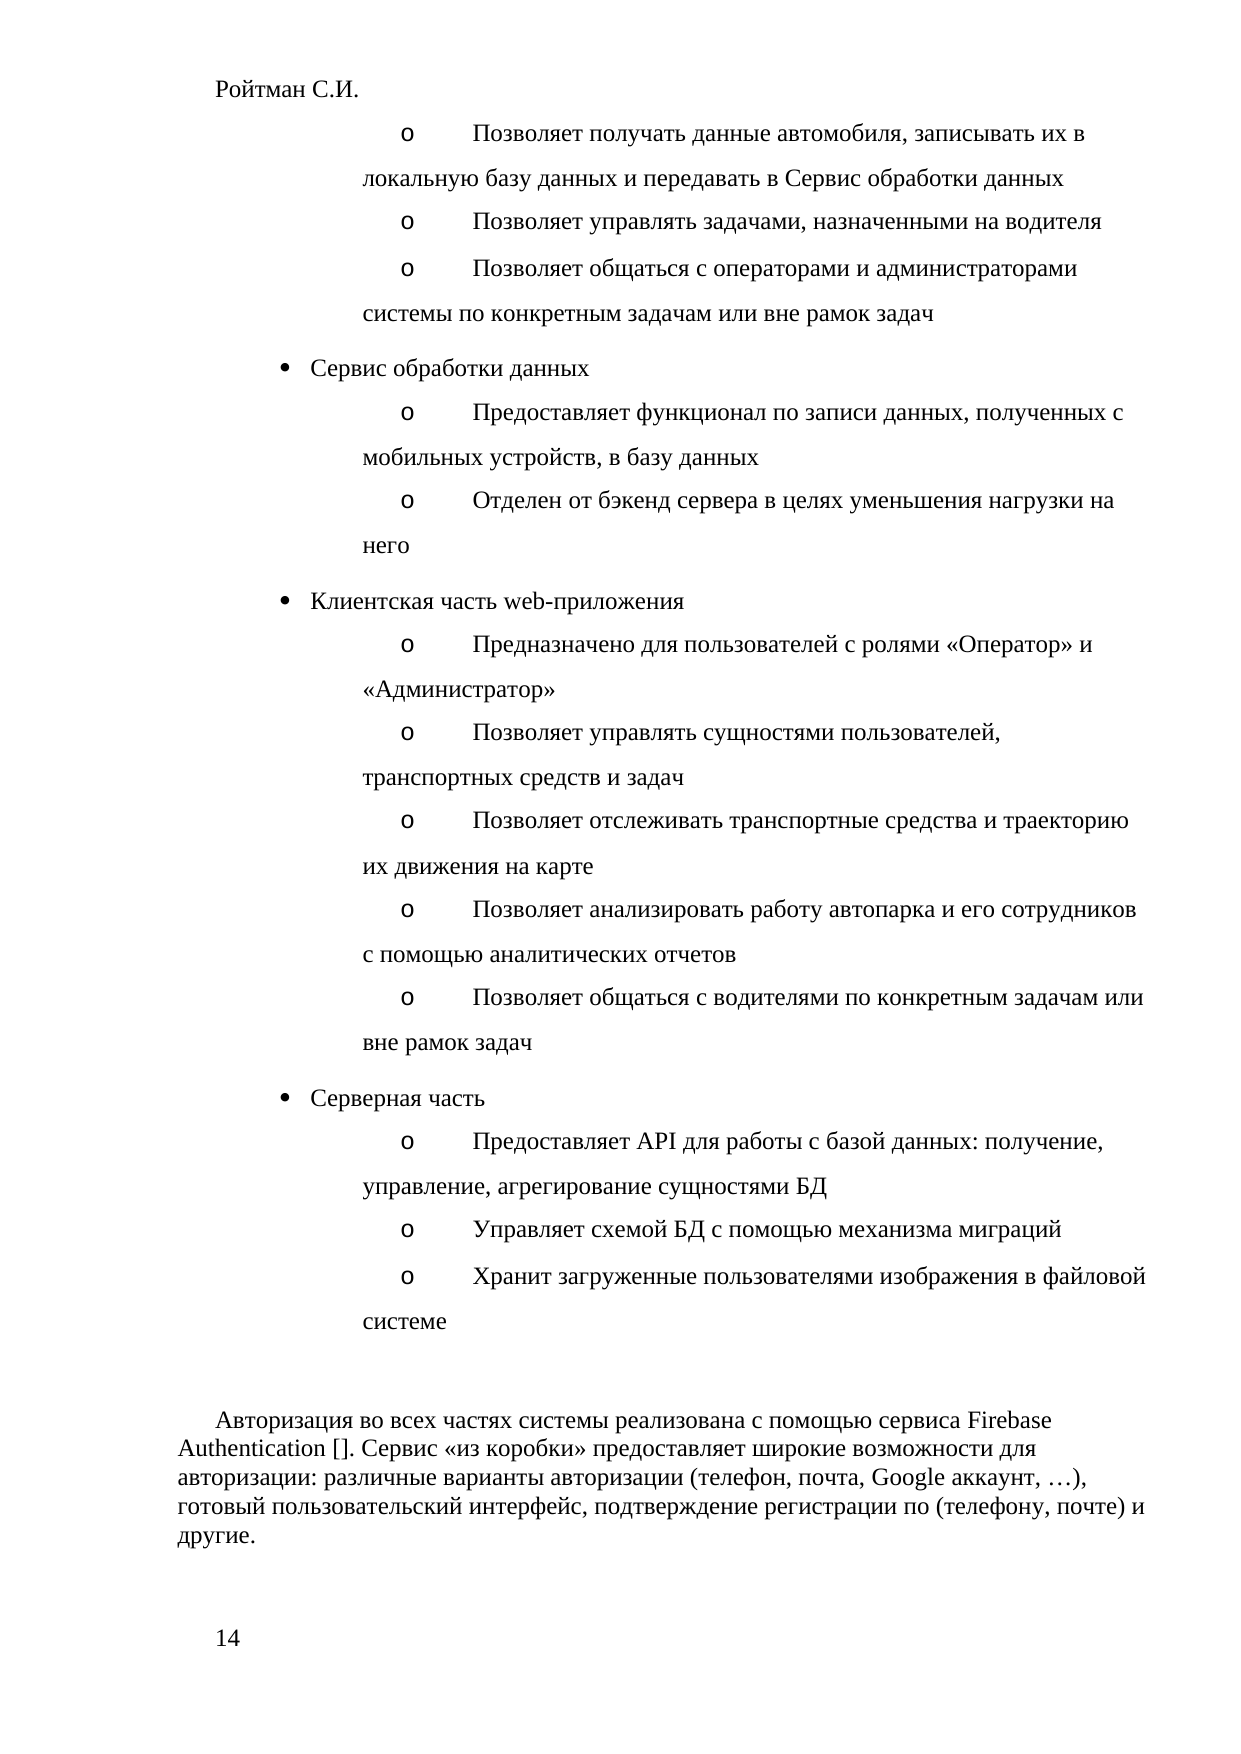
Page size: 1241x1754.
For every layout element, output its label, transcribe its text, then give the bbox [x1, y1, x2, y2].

text Авторизация во всех частях системы реализована с помощью сервиса Firebase Authentication []. Сервис «из коробки» предоставляет широкие возможности для авторизации: различные варианты авторизации (телефон, почта, Google аккаунт, …), готовый пользовательский интерфейс, подтверждение регистрации по (телефону, почте) и другие. [177, 1405, 1152, 1548]
text Позволяет анализировать работу автопарка и его сотрудников с помощью аналитических отчетов [362, 894, 1152, 968]
text Управляет схемой БД с помощью механизма миграций [362, 1214, 1152, 1245]
text Позволяет управлять сущностями пользователей, транспортных средств и задач [362, 717, 1152, 791]
text Клиентская часть web-приложения [281, 586, 1152, 614]
text Сервис обработки данных [281, 353, 1152, 382]
text Предоставляет API для работы с базой данных: получение, управление, агрегирование сущностями БД [362, 1126, 1152, 1200]
text Хранит загруженные пользователями изображения в файловой системе [362, 1261, 1152, 1335]
text Позволяет отслеживать транспортные средства и траекторию их движения на карте [362, 806, 1152, 879]
text Позволяет получать данные автомобиля, записывать их в локальную базу данных и передавать в Сервис обработки данных [362, 118, 1152, 192]
text Позволяет управлять задачами, назначенными на водителя [362, 206, 1152, 237]
text Позволяет общаться с водителями по конкретным задачам или вне рамок задач [362, 982, 1152, 1056]
text Серверная часть [281, 1083, 1152, 1112]
text Отделен от бэкенд сервера в целях уменьшения нагрузки на него [362, 485, 1152, 559]
text Позволяет общаться с операторами и администраторами системы по конкретным задачам или вне рамок задач [362, 253, 1152, 327]
text Предоставляет функционал по записи данных, полученных с мобильных устройств, в базу данных [362, 397, 1152, 471]
text Предназначено для пользователей с ролями «Оператор» и «Администратор» [362, 629, 1152, 703]
